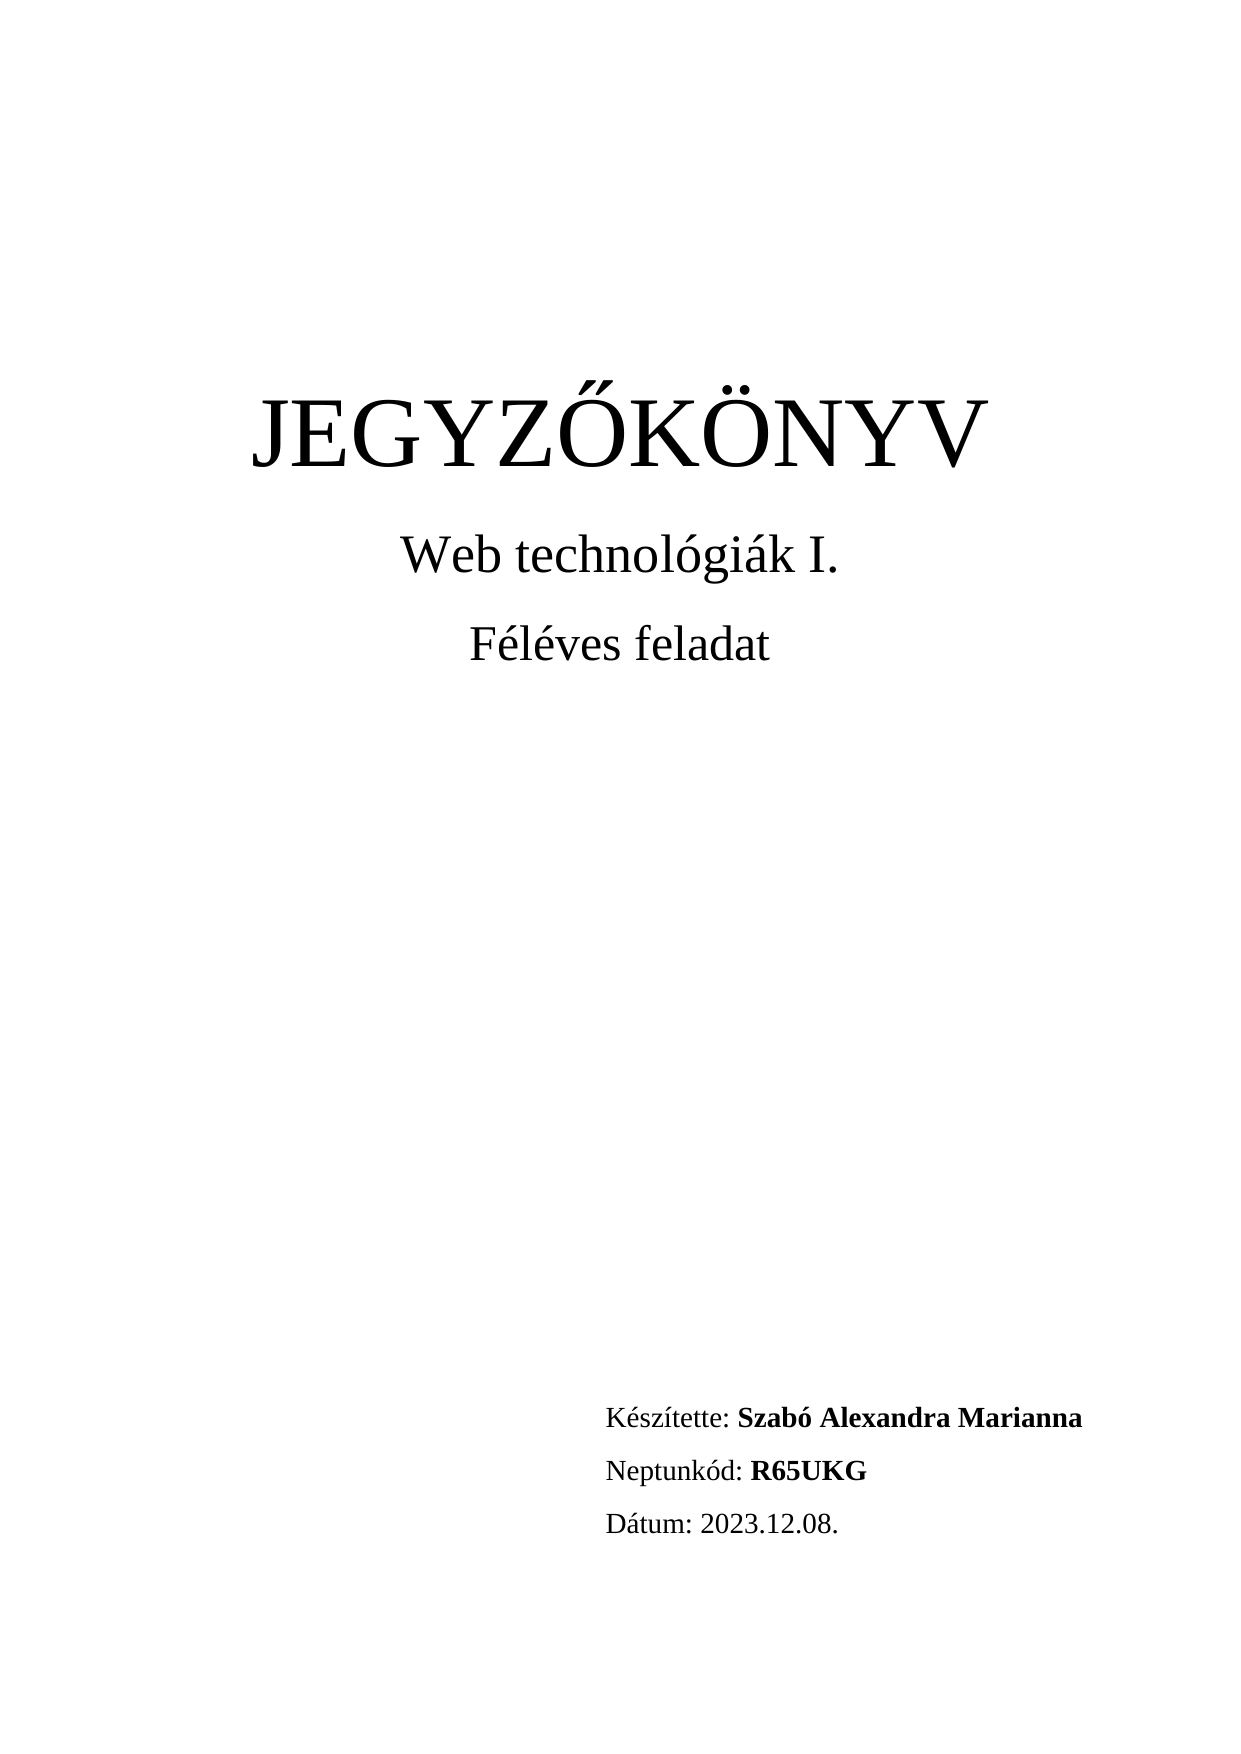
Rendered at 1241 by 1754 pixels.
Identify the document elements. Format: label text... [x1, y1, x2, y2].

text Neptunkód: R65UKG [605, 1453, 1093, 1487]
text Féléves feladat [148, 614, 1093, 671]
text Készítette: Szabó Alexandra Marianna [605, 1401, 1093, 1434]
text Dátum: 2023.12.08. [605, 1506, 1093, 1540]
text Web technológiák I. [148, 522, 1093, 584]
text JEGYZŐKÖNYV [148, 373, 1093, 488]
